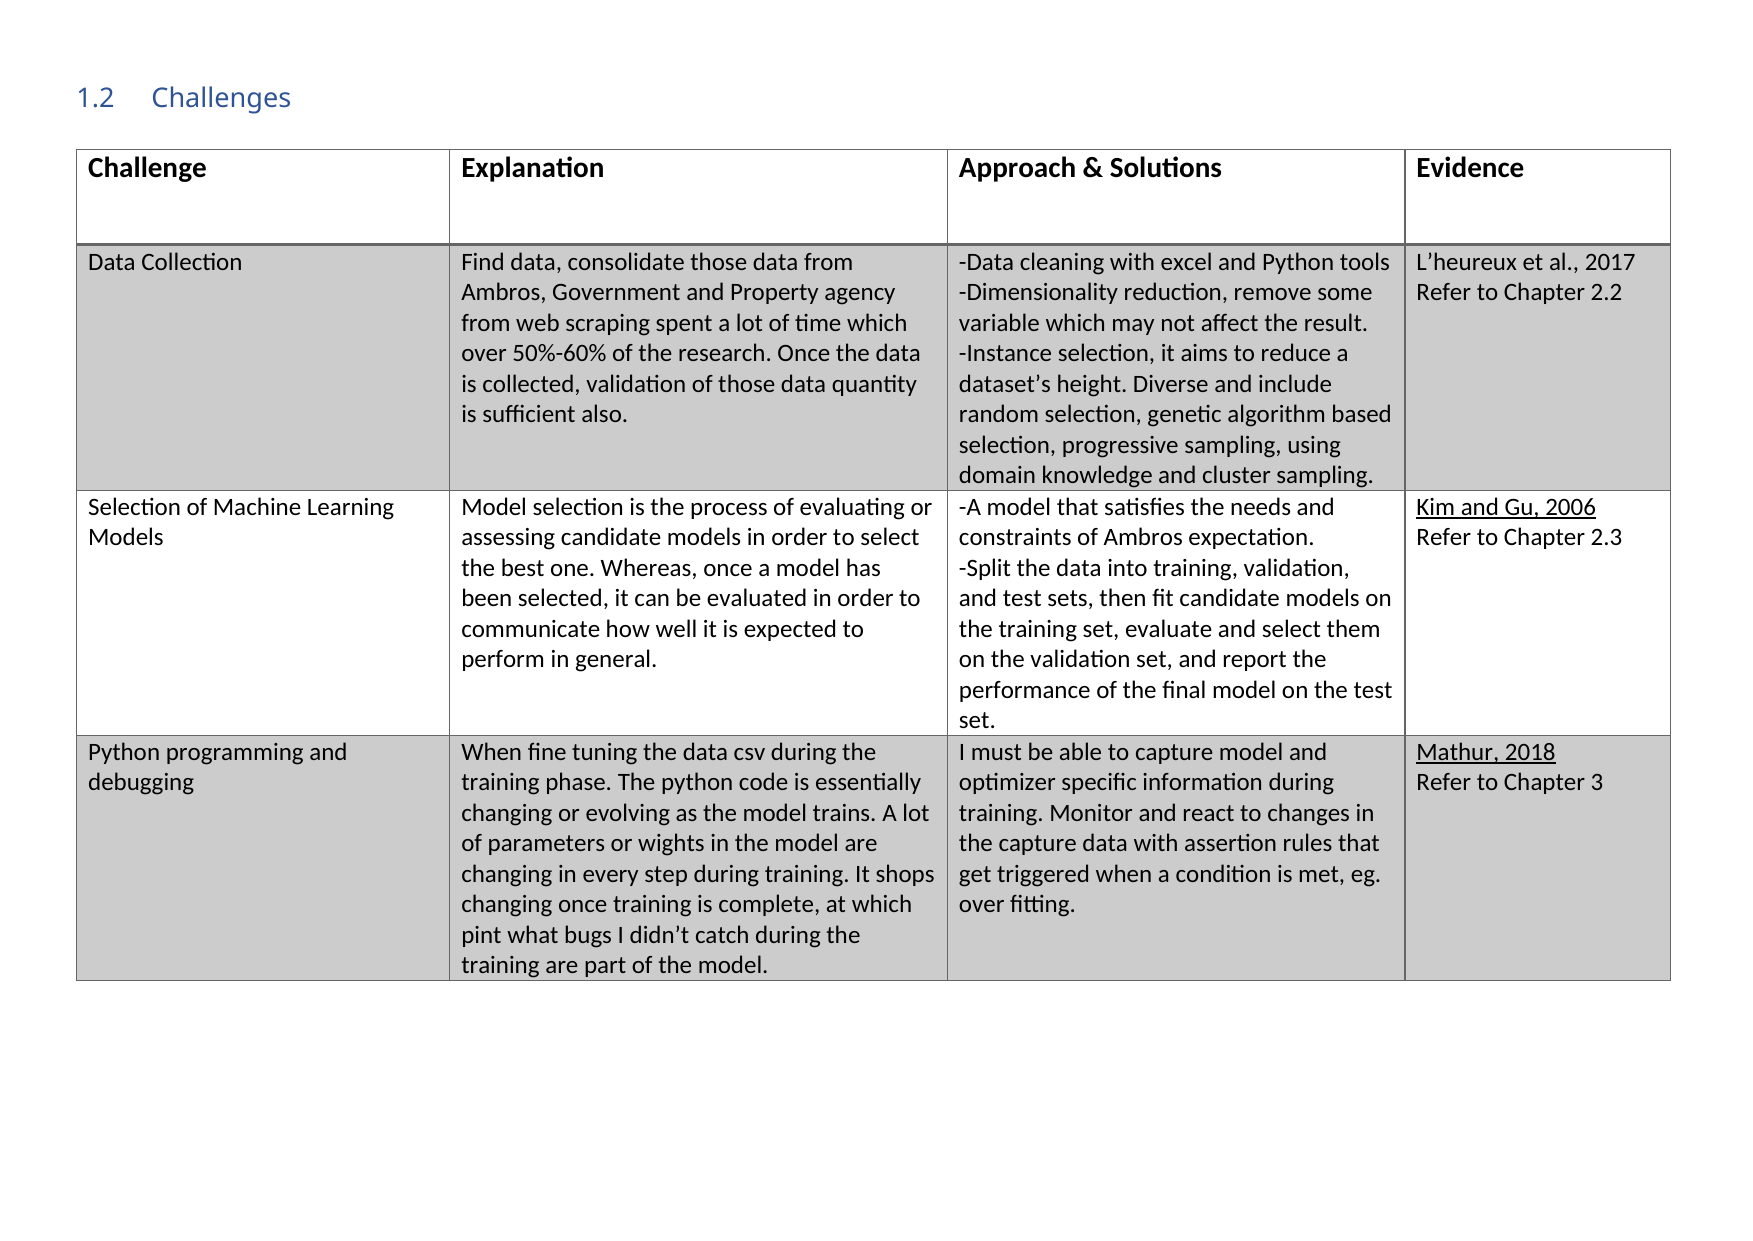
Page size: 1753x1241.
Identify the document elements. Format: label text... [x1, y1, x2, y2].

table_cell I must be able to capture model and optimizer specific information during training. Monitor and react to changes in the capture data with assertion rules that get triggered when a condition is met, eg. over fitting. [948, 736, 1404, 980]
table_cell Data Collection [77, 246, 449, 490]
table_cell Model selection is the process of evaluating or assessing candidate models in order to select the best one. Whereas, once a model has been selected, it can be evaluated in order to communicate how well it is expected to perform in general. [450, 491, 947, 735]
table_cell Find data, consolidate those data from Ambros, Government and Property agency from web scraping spent a lot of time which over 50%-60% of the research. Once the data is collected, validation of those data quantity is sufficient also. [450, 246, 947, 490]
table_header Evidence [1406, 150, 1670, 242]
table_cell Kim and Gu, 2006 Refer to Chapter 2.3 [1406, 491, 1670, 735]
table_cell -Data cleaning with excel and Python tools -Dimensionality reduction, remove some variable which may not affect the result. -Instance selection, it aims to reduce a dataset’s height. Diverse and include random selection, genetic algorithm based selection, progressive sampling, using domain knowledge and cluster sampling. [948, 246, 1404, 490]
table_cell Mathur, 2018 Refer to Chapter 3 [1406, 736, 1670, 980]
table_cell Selection of Machine Learning Models [77, 491, 449, 735]
table_cell L’heureux et al., 2017 Refer to Chapter 2.2 [1406, 246, 1670, 490]
table_cell -A model that satisfies the needs and constraints of Ambros expectation. -Split the data into training, validation, and test sets, then fit candidate models on the training set, evaluate and select them on the validation set, and report the performance of the final model on the test set. [948, 491, 1404, 735]
subtitle Challenges [76, 78, 1700, 115]
table_cell When fine tuning the data csv during the training phase. The python code is essentially changing or evolving as the model trains. A lot of parameters or wights in the model are changing in every step during training. It shops changing once training is complete, at which pint what bugs I didn’t catch during the training are part of the model. [450, 736, 947, 980]
table_cell Python programming and debugging [77, 736, 449, 980]
table_header Approach & Solutions [948, 150, 1404, 242]
table_header Challenge [77, 150, 449, 242]
table_header Explanation [450, 150, 947, 242]
